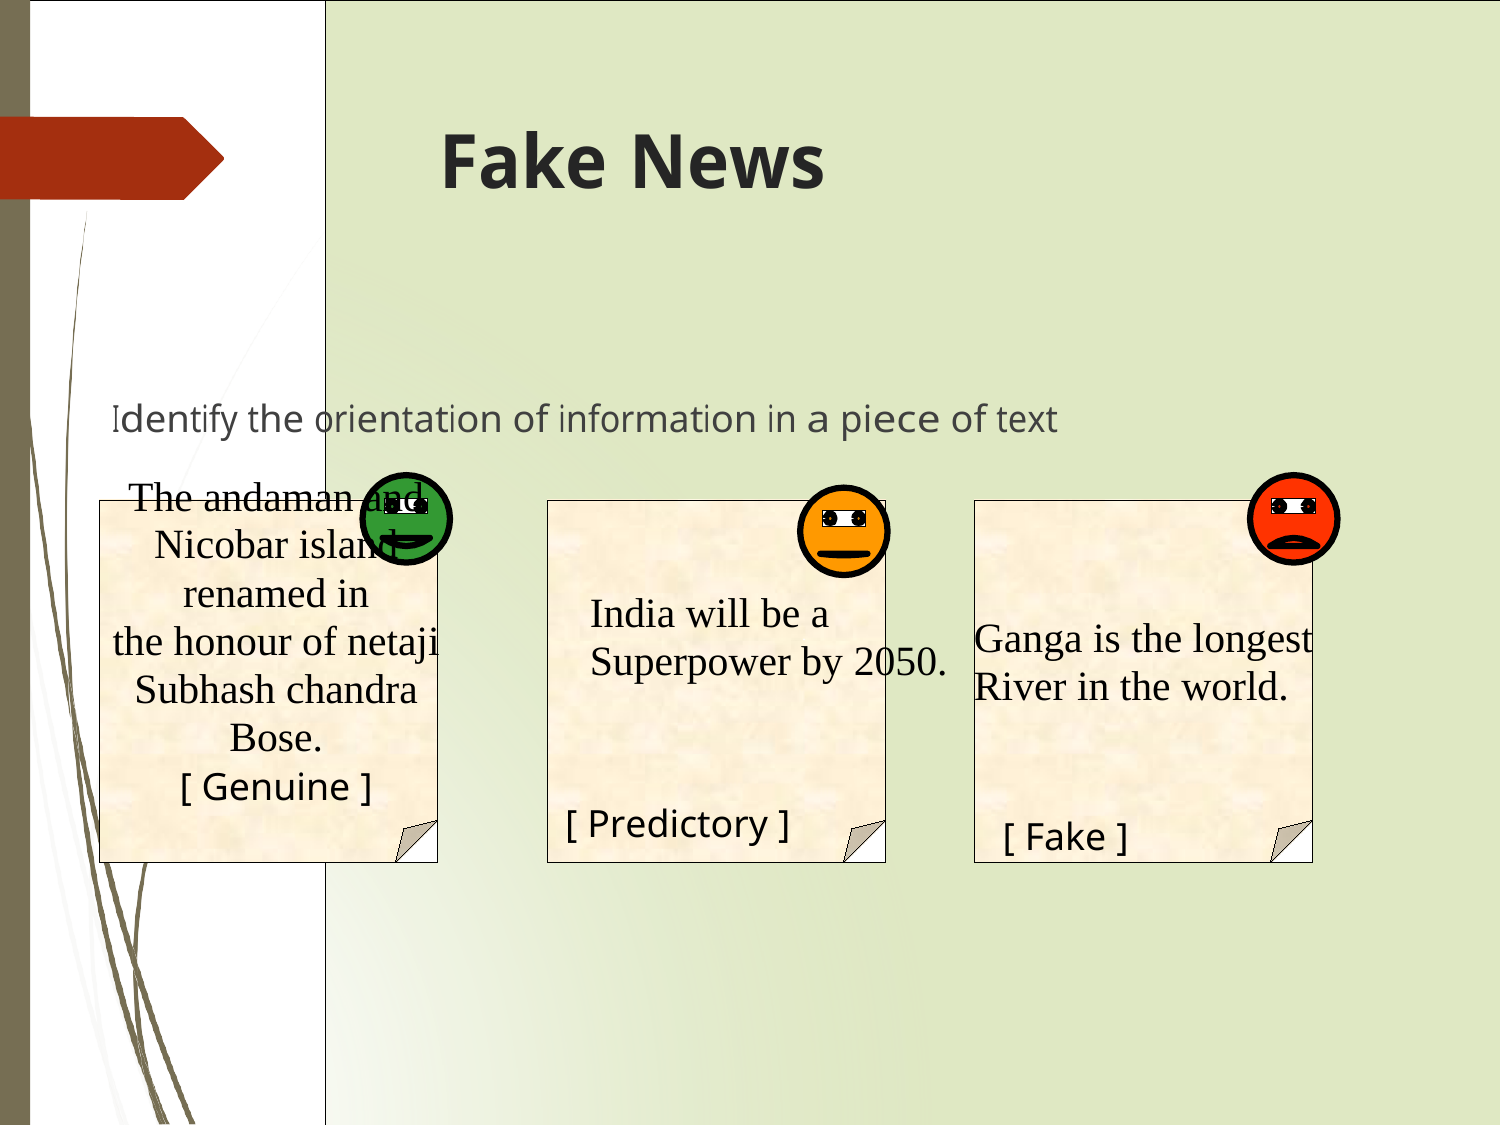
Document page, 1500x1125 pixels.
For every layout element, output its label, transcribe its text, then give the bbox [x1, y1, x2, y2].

picture [247, 501, 257, 509]
picture [288, 494, 296, 500]
picture [179, 493, 188, 500]
picture [247, 493, 257, 500]
picture [100, 501, 437, 862]
picture [385, 499, 427, 513]
picture [408, 499, 418, 509]
picture [160, 494, 168, 500]
picture [326, 1, 1500, 1125]
picture [228, 494, 236, 500]
picture [339, 494, 347, 500]
picture [31, 1, 326, 1125]
picture [268, 501, 275, 509]
picture [299, 494, 307, 500]
text Fake News [439, 108, 1485, 211]
picture [319, 501, 326, 509]
picture [208, 501, 215, 509]
text Identify the orientation of information in a piece of text [90, 392, 1485, 443]
